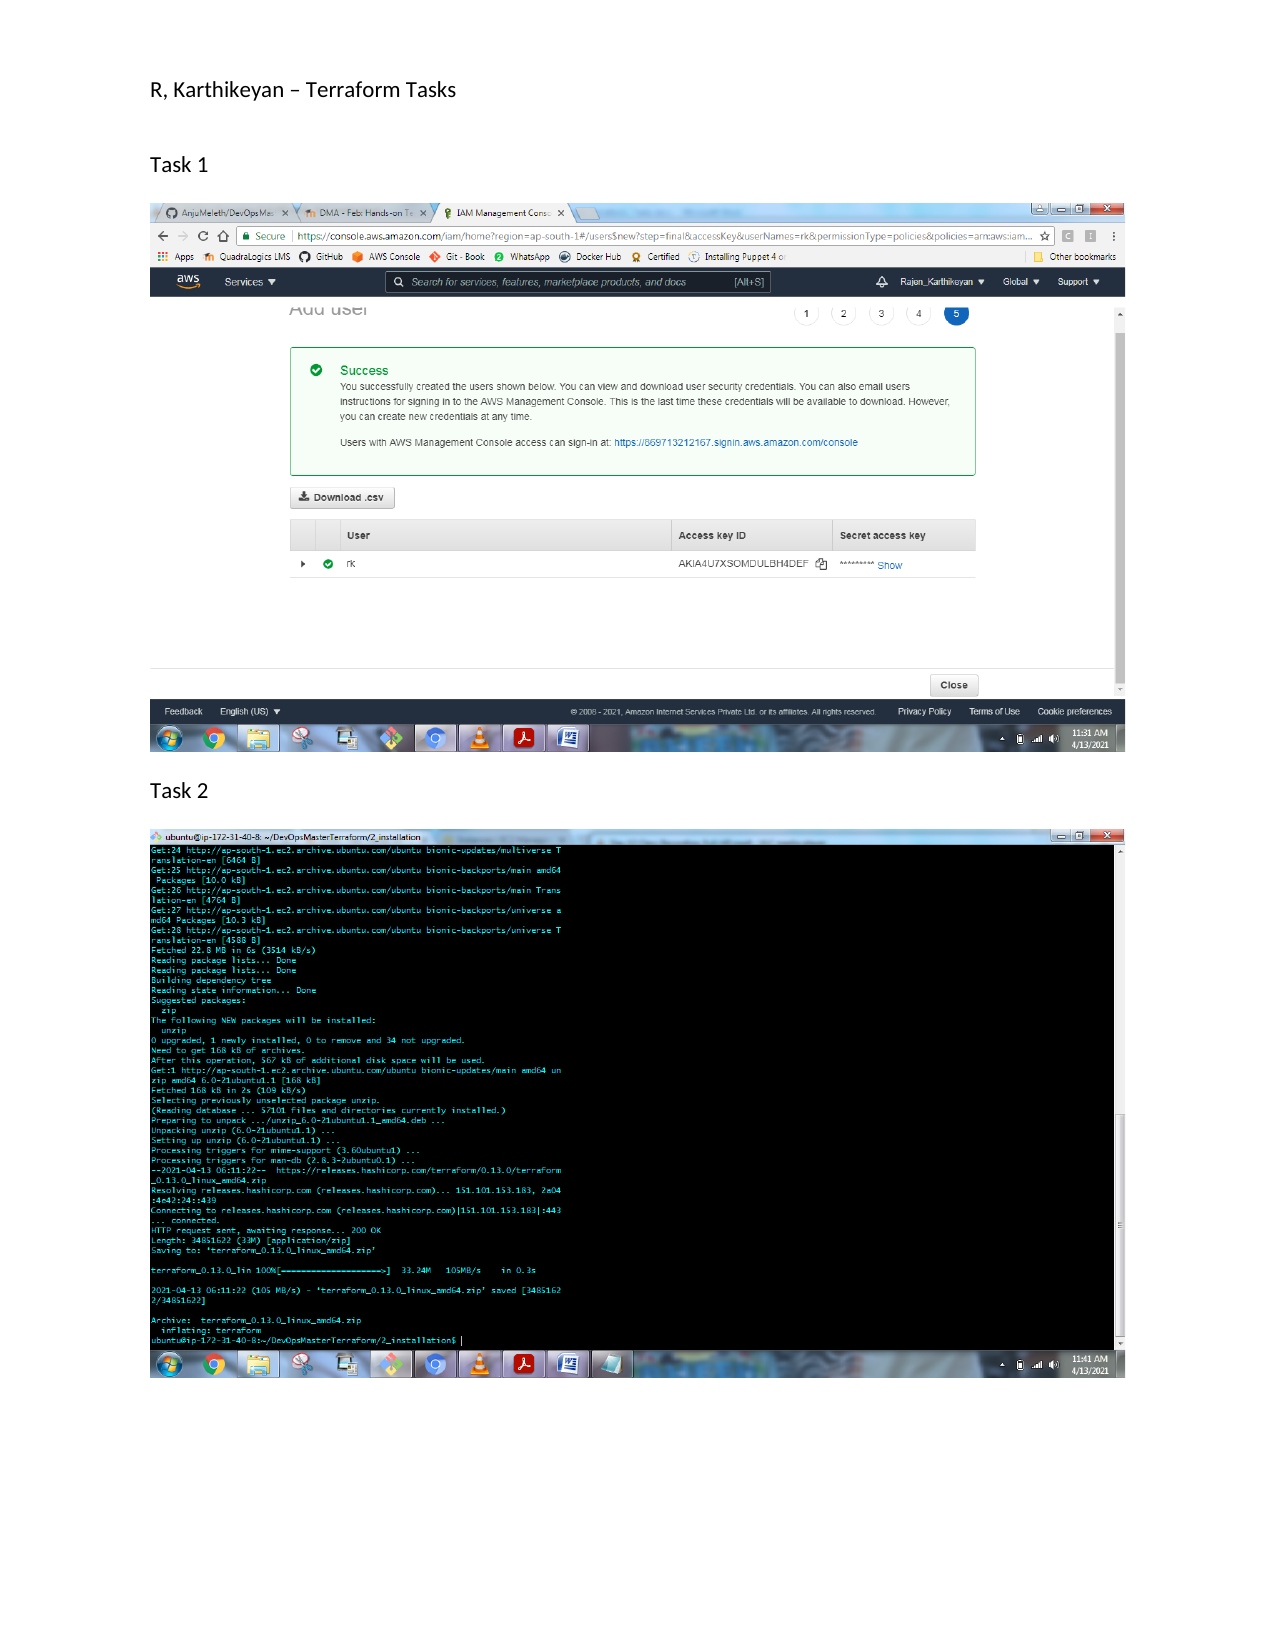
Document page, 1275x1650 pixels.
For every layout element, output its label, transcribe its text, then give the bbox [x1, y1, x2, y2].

picture [150, 829, 1125, 1378]
picture [150, 203, 1125, 752]
text Task 1 [150, 150, 1125, 178]
text Task 2 [150, 776, 1125, 804]
